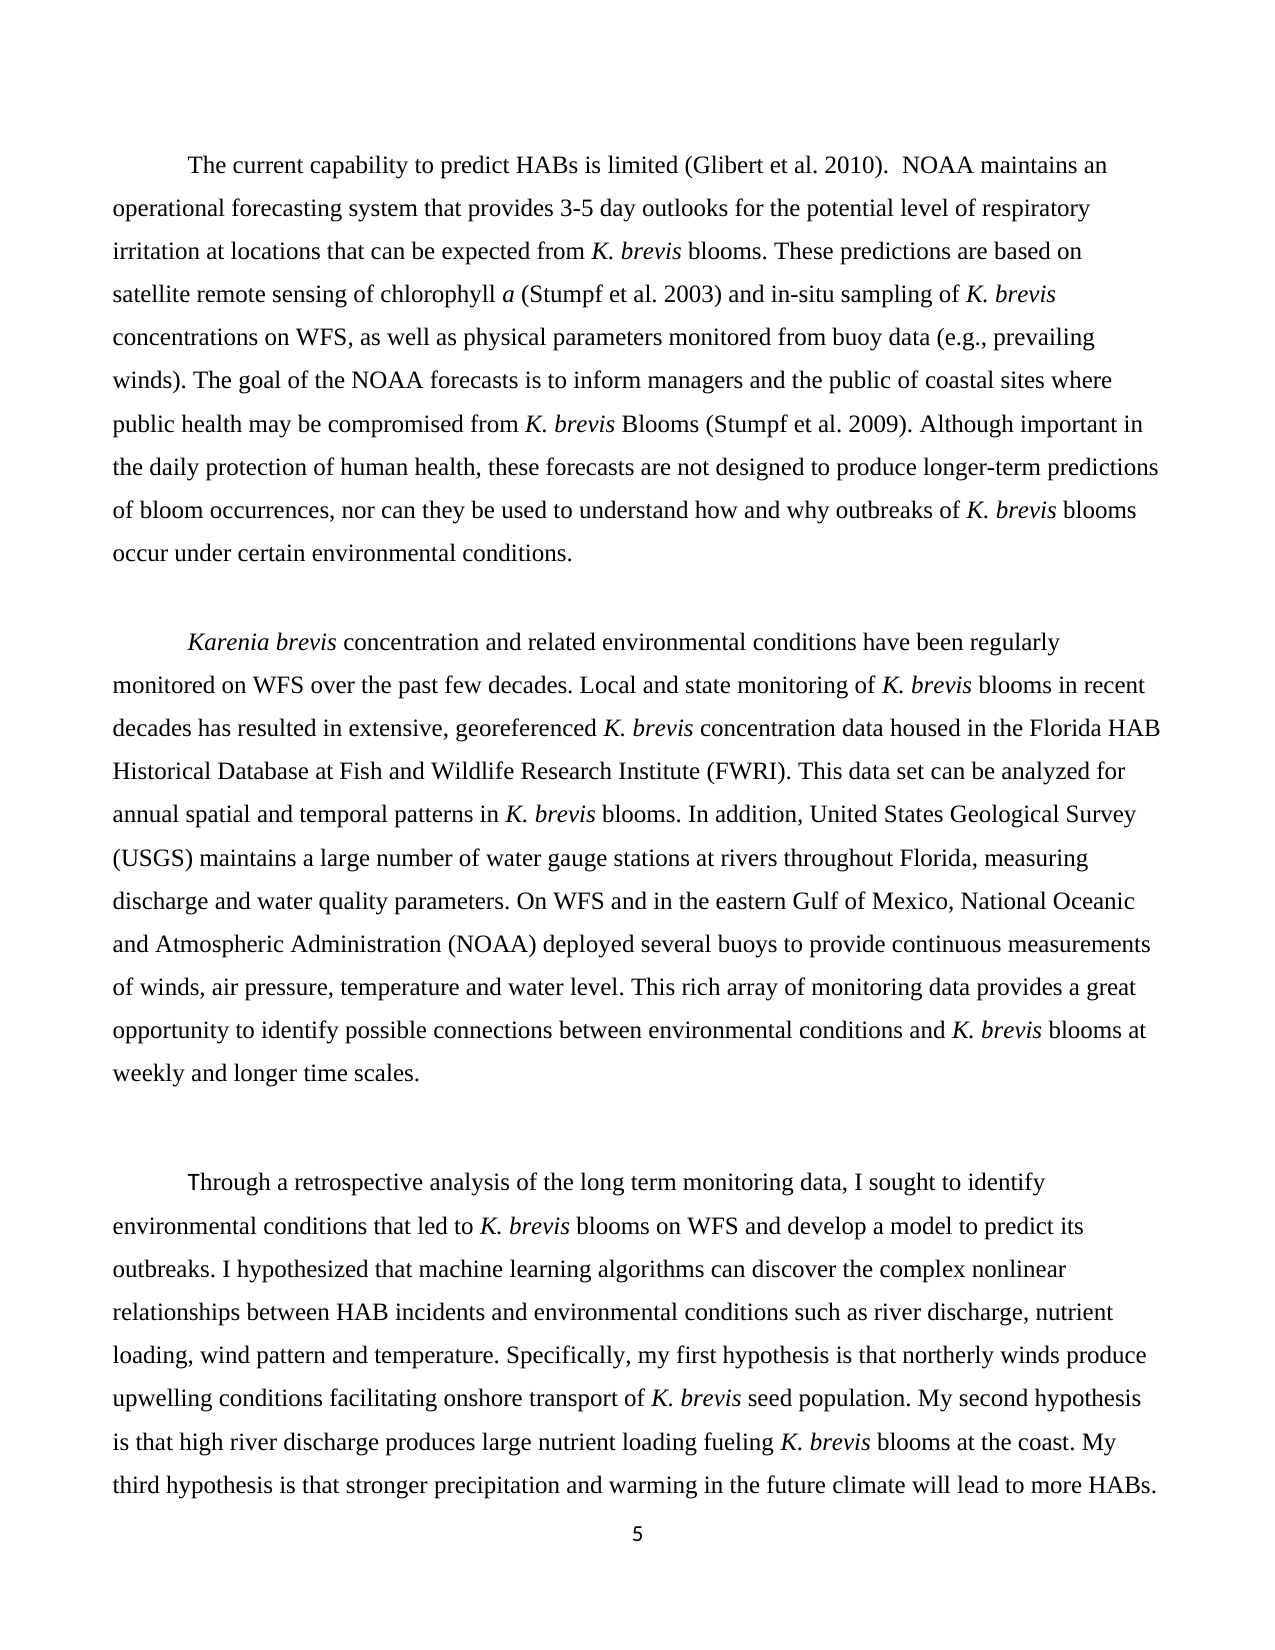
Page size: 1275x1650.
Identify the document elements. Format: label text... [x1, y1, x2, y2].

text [112, 1166, 1162, 1498]
text The current capability to predict HABs is limited (Glibert et al. 2010). NOAA maintains an operational forecasting system that provides 3-5 day outlooks for the potential level of respiratory irritation at locations that can be expected from K. brevis blooms. These predictions are based on satellite remote sensing of chlorophyll a (Stumpf et al. 2003) and in-situ sampling of K. brevis concentrations on WFS, as well as physical parameters monitored from buoy data (e.g., prevailing winds). The goal of the NOAA forecasts is to inform managers and the public of coastal sites where public health may be compromised from K. brevis Blooms (Stumpf et al. 2009). Although important in the daily protection of human health, these forecasts are not designed to produce longer-term predictions of bloom occurrences, nor can they be used to understand how and why outbreaks of K. brevis blooms occur under certain environmental conditions. [112, 150, 1162, 567]
text Karenia brevis concentration and related environmental conditions have been regularly monitored on WFS over the past few decades. Local and state monitoring of K. brevis blooms in recent decades has resulted in extensive, georeferenced K. brevis concentration data housed in the Florida HAB Historical Database at Fish and Wildlife Research Institute (FWRI). This data set can be analyzed for annual spatial and temporal patterns in K. brevis blooms. In addition, United States Geological Survey (USGS) maintains a large number of water gauge stations at rivers throughout Florida, measuring discharge and water quality parameters. On WFS and in the eastern Gulf of Mexico, National Oceanic and Atmospheric Administration (NOAA) deployed several buoys to provide continuous measurements of winds, air pressure, temperature and water level. This rich array of monitoring data provides a great opportunity to identify possible connections between environmental conditions and K. brevis blooms at weekly and longer time scales. [112, 627, 1162, 1087]
